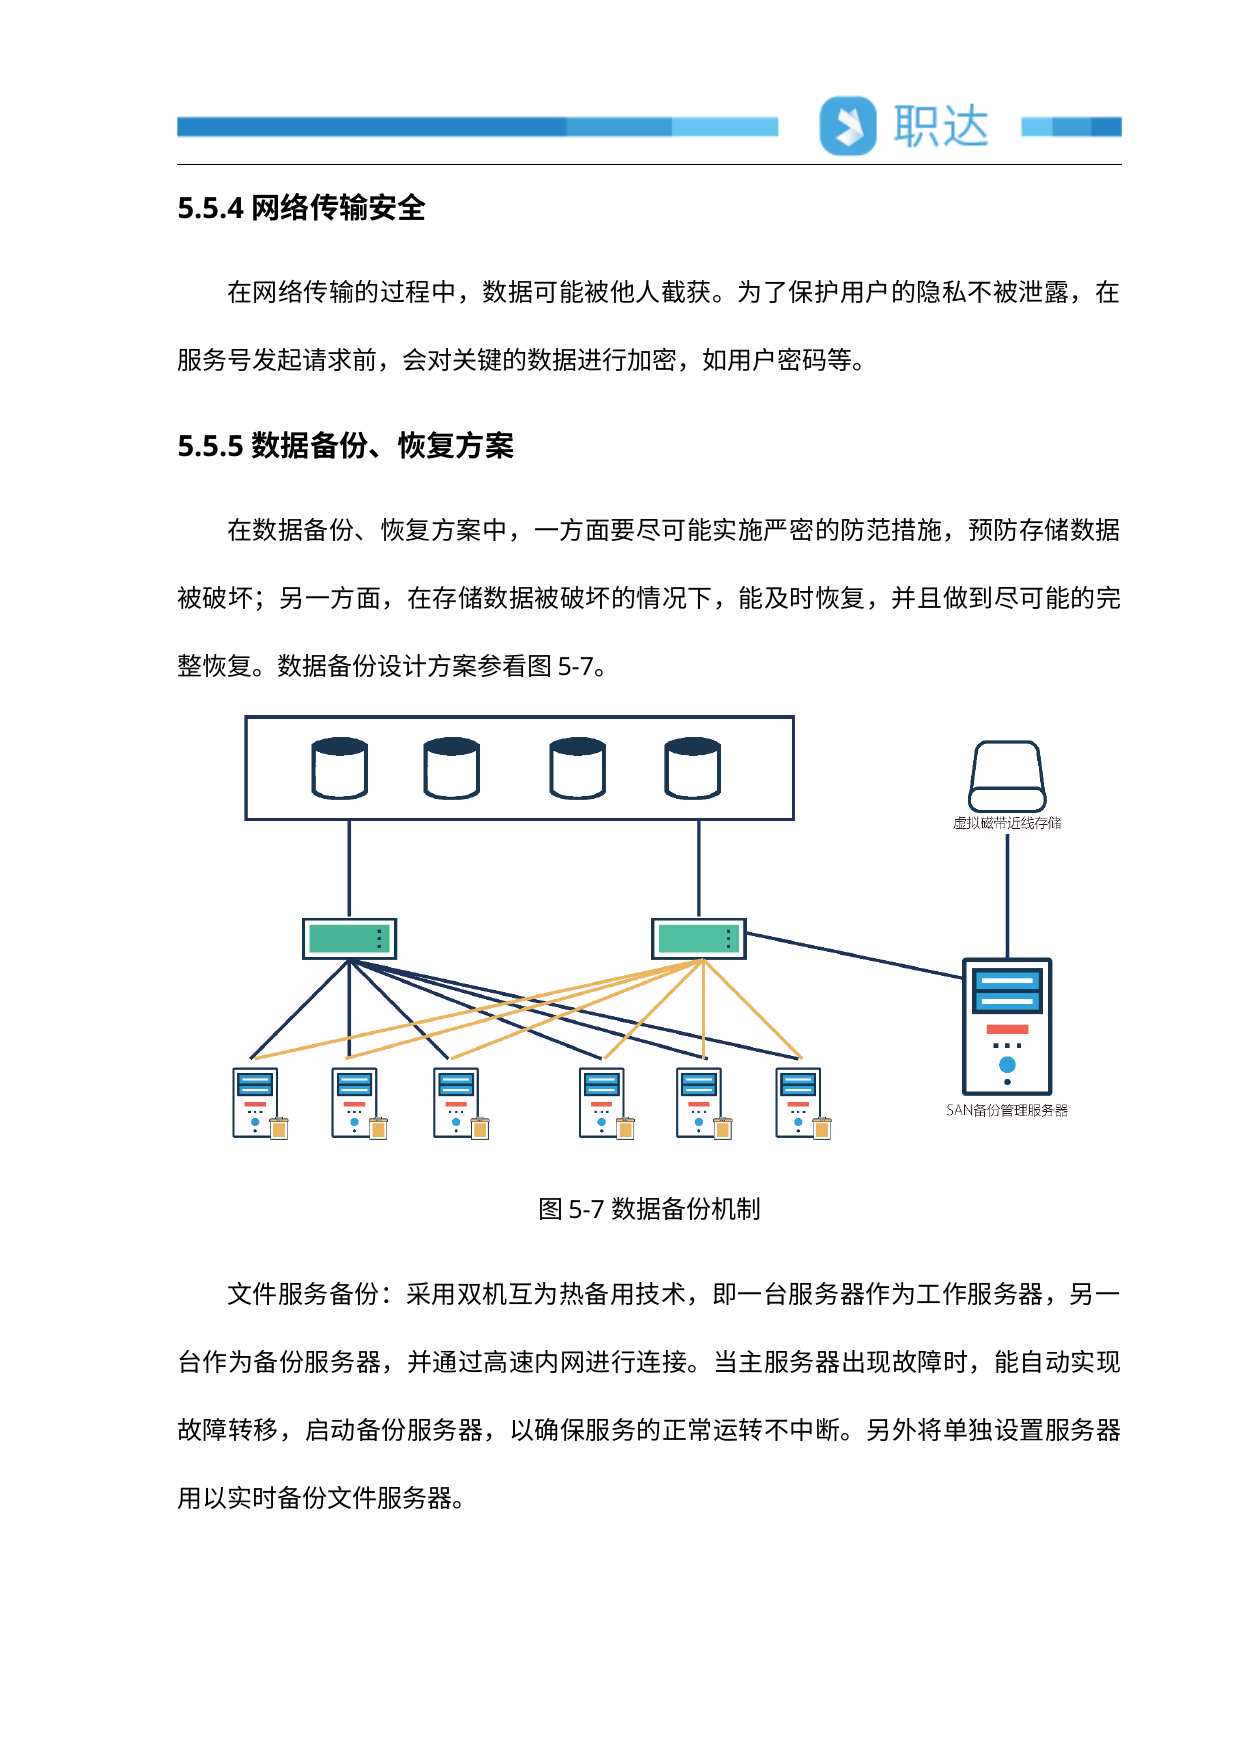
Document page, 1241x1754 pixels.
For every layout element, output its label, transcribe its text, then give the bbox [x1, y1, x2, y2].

text 5.5.5 数据备份、恢复方案 [177, 409, 1122, 477]
text 在网络传输的过程中，数据可能被他人截获。为了保护用户的隐私不被泄露，在服务号发起请求前，会对关键的数据进行加密，如用户密码等。 [177, 257, 1122, 393]
text 在数据备份、恢复方案中，一方面要尽可能实施严密的防范措施，预防存储数据被破坏；另一方面，在存储数据被破坏的情况下，能及时恢复，并且做到尽可能的完整恢复。数据备份设计方案参看图5-7。 [177, 494, 1122, 698]
picture [177, 88, 1123, 162]
text 文件服务备份：采用双机互为热备用技术，即一台服务器作为工作服务器，另一台作为备份服务器，并通过高速内网进行连接。当主服务器出现故障时，能自动实现故障转移，启动备份服务器，以确保服务的正常运转不中断。另外将单独设置服务器用以实时备份文件服务器。 [177, 1258, 1122, 1530]
text 5.5.4 网络传输安全 [177, 172, 1122, 240]
picture [217, 715, 1082, 1141]
text 图5-7 数据备份机制 [177, 1174, 1122, 1242]
